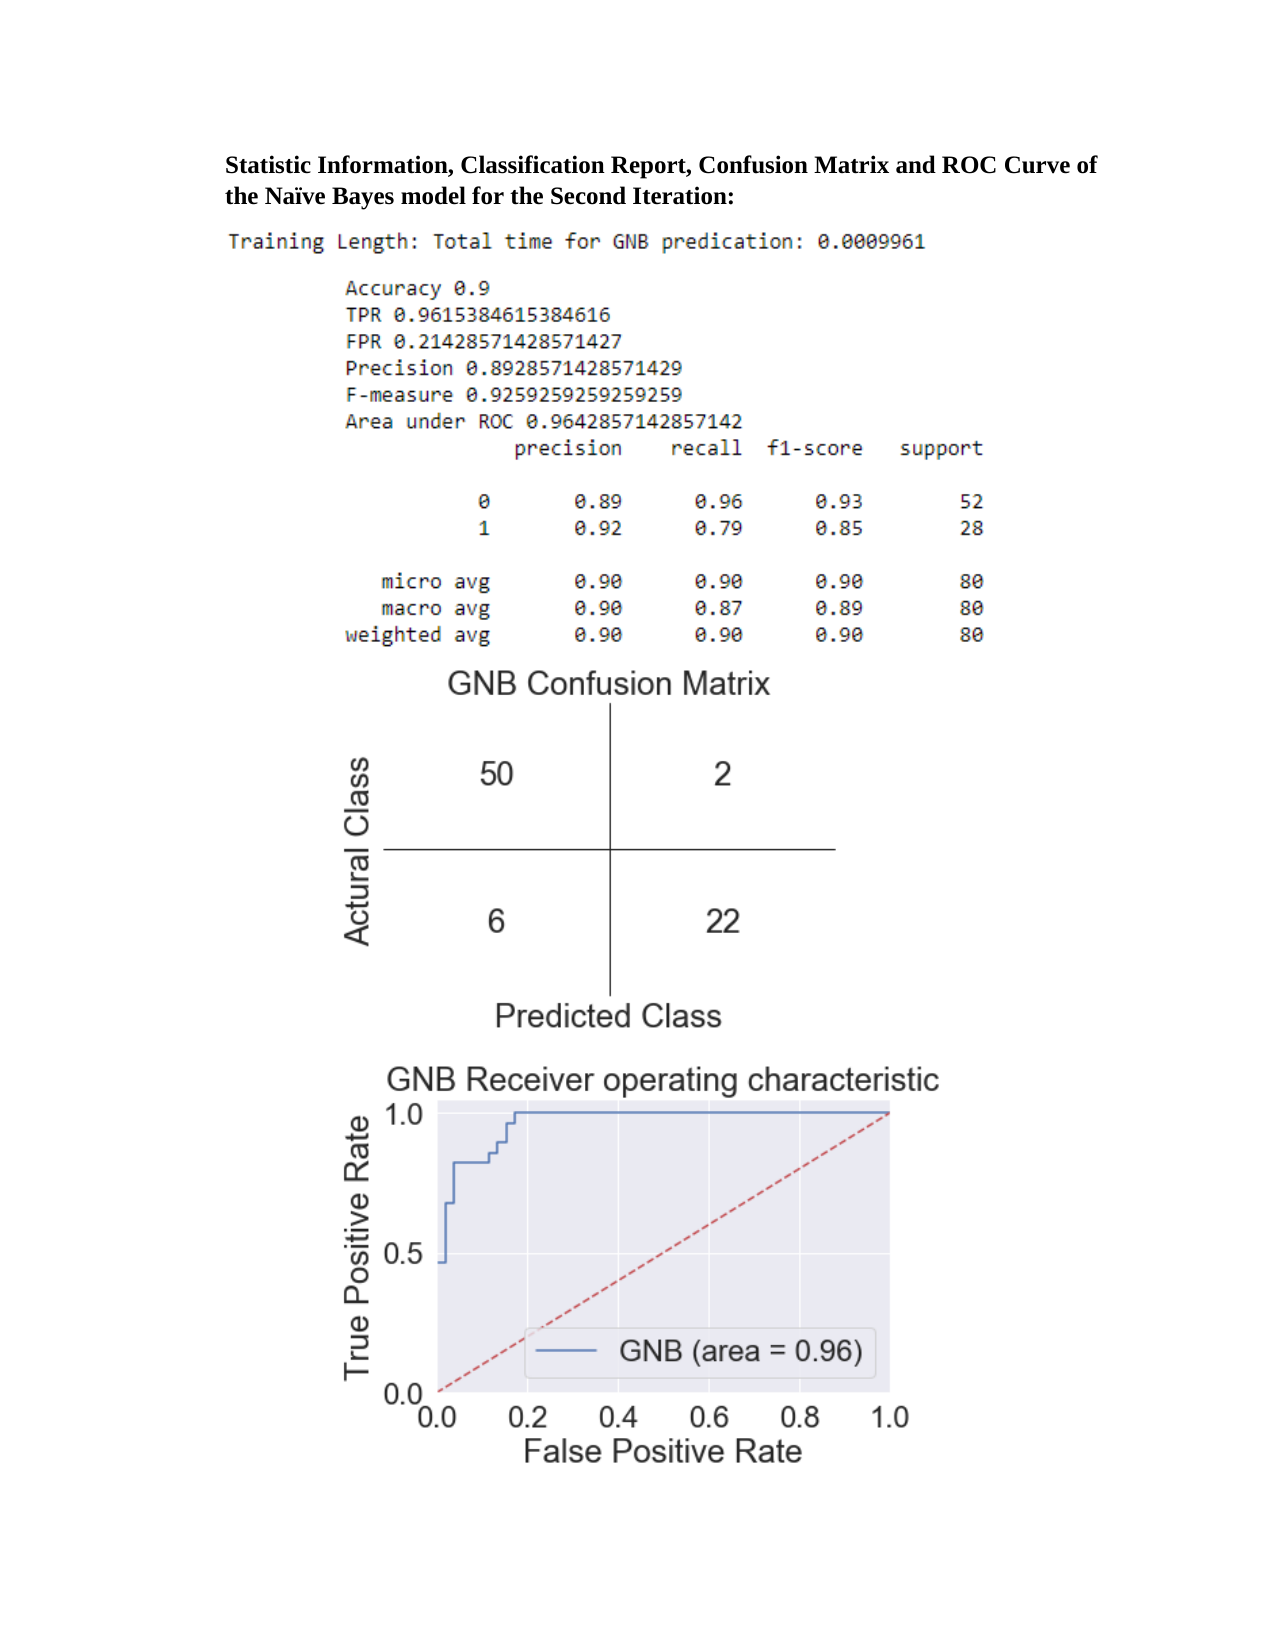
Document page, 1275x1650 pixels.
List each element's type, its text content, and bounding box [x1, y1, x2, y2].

text Statistic Information, Classification Report, Confusion Matrix and ROC Curve of the Naïve Bayes model for the Second Iteration: [225, 150, 1125, 210]
picture [341, 275, 1009, 667]
picture [328, 668, 947, 1479]
picture [225, 228, 930, 257]
